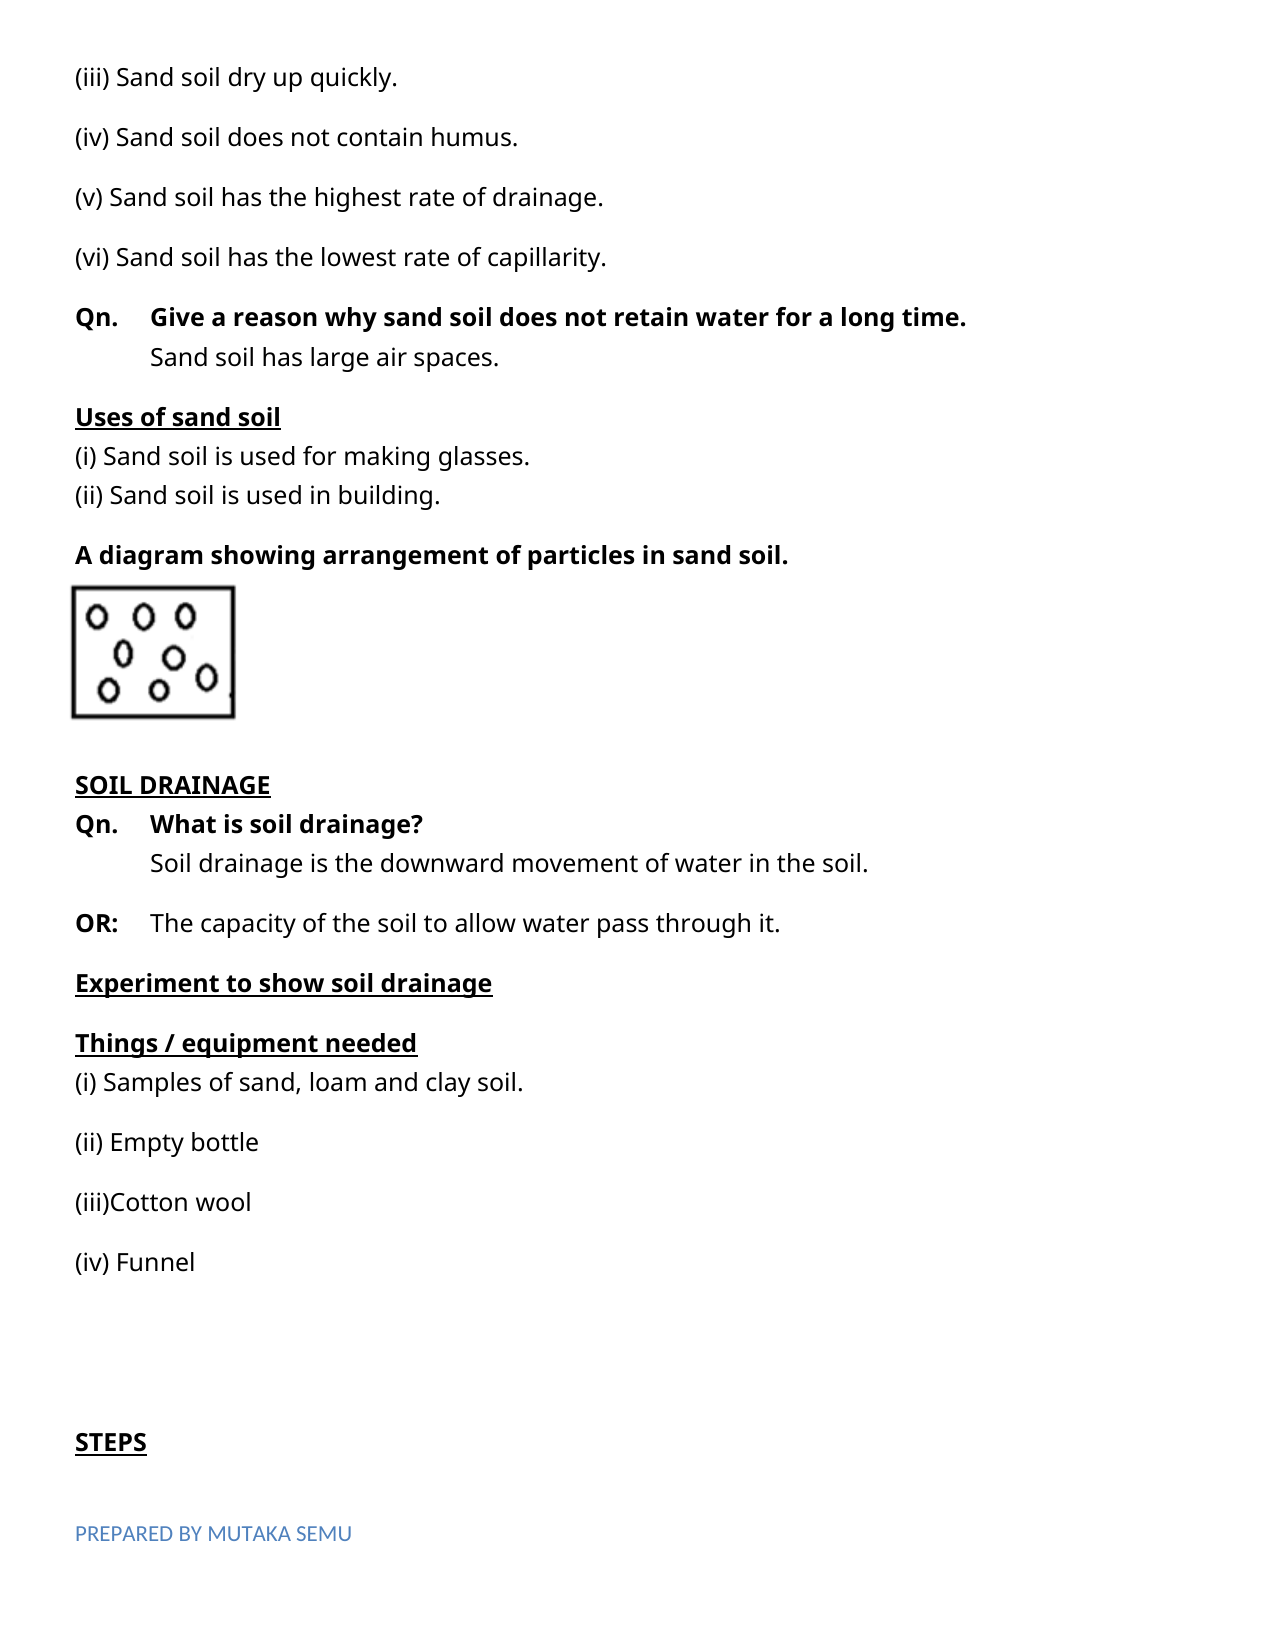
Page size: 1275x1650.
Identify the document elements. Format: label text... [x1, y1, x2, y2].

text Sand soil has large air spaces. [75, 339, 1215, 373]
text (iv) Funnel [75, 1245, 1215, 1279]
text Experiment to show soil drainage [75, 966, 1215, 1000]
text (iii)Cotton wool [75, 1185, 1215, 1219]
text (i) Sand soil is used for making glasses. [75, 438, 1215, 472]
text Qn. Give a reason why sand soil does not retain water for a long time. [75, 300, 1215, 334]
text (ii) Empty bottle [75, 1125, 1215, 1159]
text Soil drainage is the downward movement of water in the soil. [75, 846, 1215, 880]
picture [50, 572, 258, 733]
text (ii) Sand soil is used in building. [75, 477, 1215, 512]
text (v) Sand soil has the highest rate of drainage. [75, 180, 1215, 214]
text (vi) Sand soil has the lowest rate of capillarity. [75, 240, 1215, 274]
text A diagram showing arrangement of particles in sand soil. [75, 537, 1215, 572]
text Qn. What is soil drainage? [75, 807, 1215, 841]
text Uses of sand soil [75, 399, 1215, 433]
text (i) Samples of sand, loam and clay soil. [75, 1065, 1215, 1099]
text Things / equipment needed [75, 1026, 1215, 1060]
text (iii) Sand soil dry up quickly. [75, 60, 1215, 94]
text OR: The capacity of the soil to allow water pass through it. [75, 906, 1215, 940]
text SOIL DRAINAGE [75, 767, 1215, 802]
text STEPS [75, 1425, 1215, 1459]
text (iv) Sand soil does not contain humus. [75, 120, 1215, 154]
